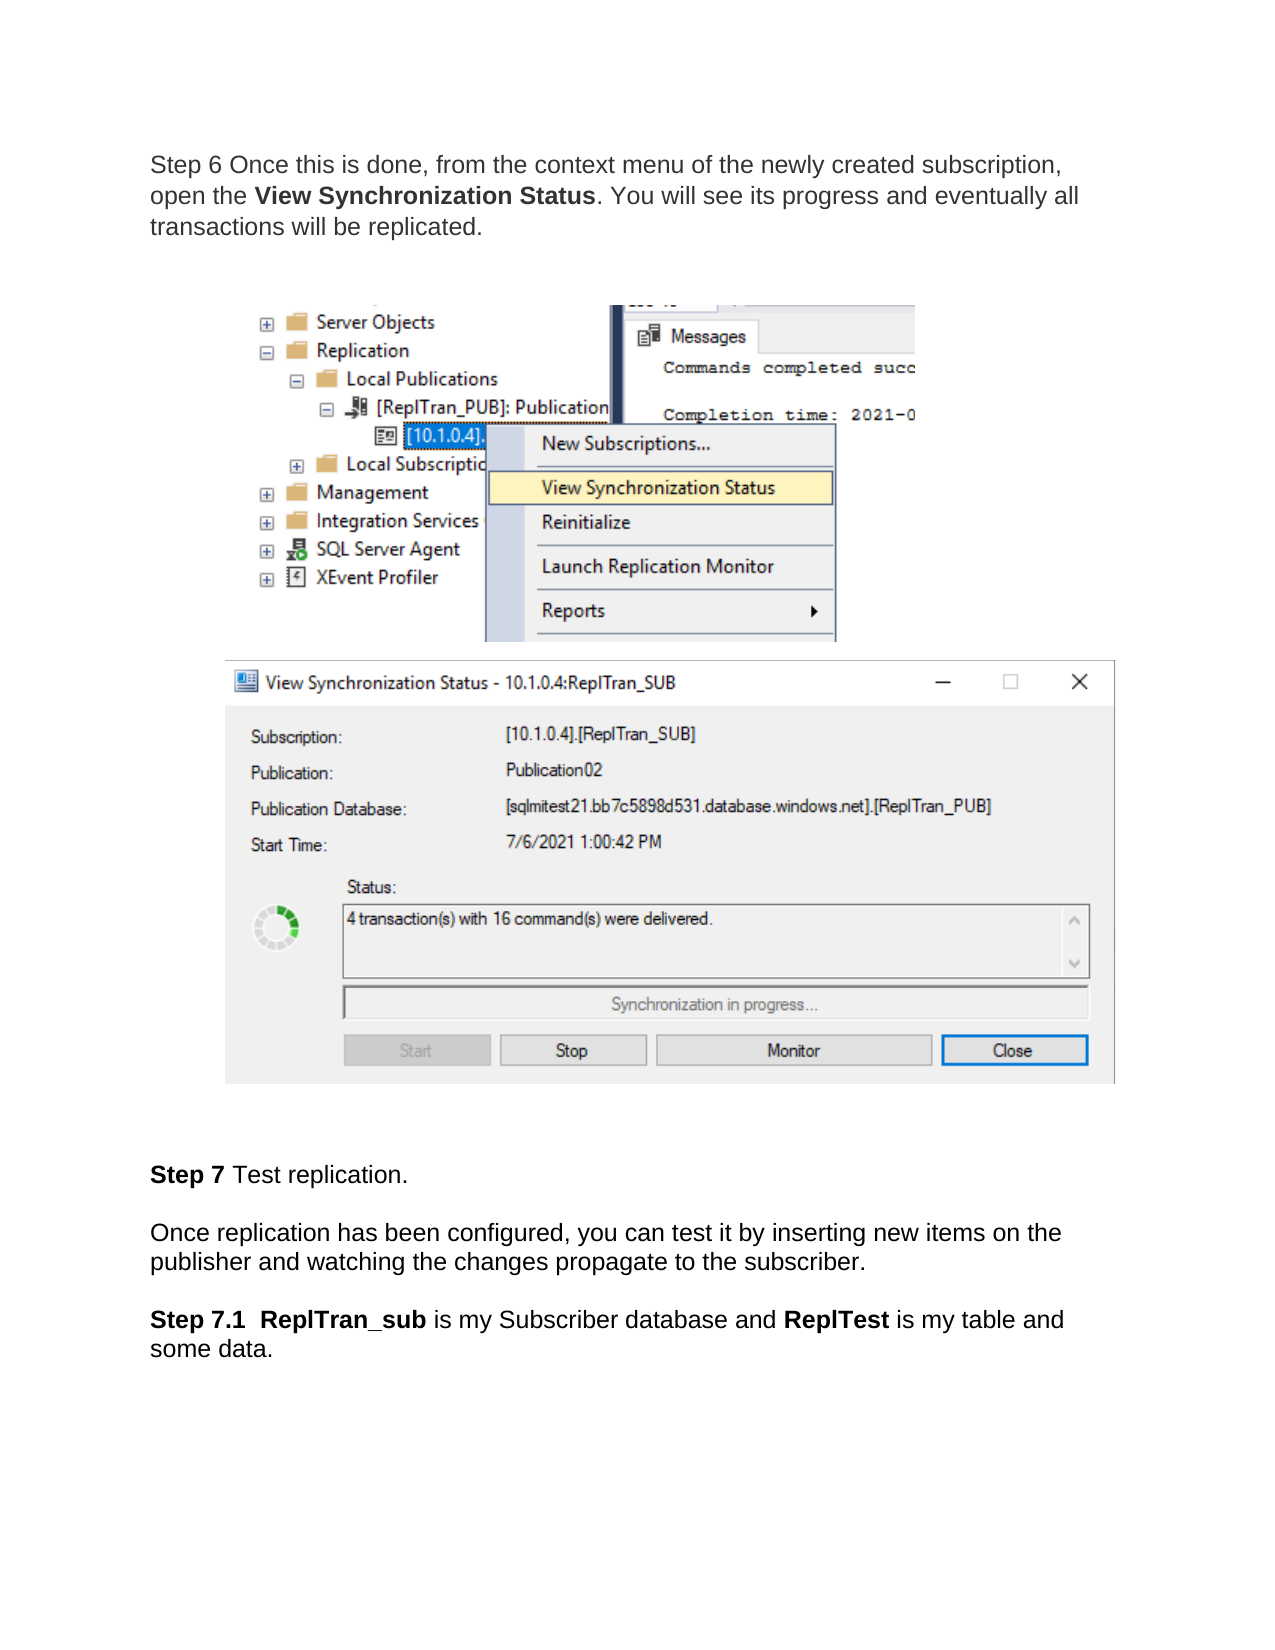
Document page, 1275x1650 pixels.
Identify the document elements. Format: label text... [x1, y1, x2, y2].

text Step 7.1 ReplTran_sub is my Subscriber database and ReplTest is my table and some data. [150, 1305, 1125, 1363]
text Step 6 Once this is done, from the context menu of the newly created subscription, open the View Synchronization Status. You will see its progress and eventually all transactions will be replicated. [150, 150, 1125, 241]
text Step 7 Test replication. [150, 1161, 1125, 1189]
picture [225, 305, 915, 642]
text Once replication has been configured, you can test it by inserting new items on the publisher and watching the changes propagate to the subscriber. [150, 1218, 1125, 1276]
picture [225, 660, 1116, 1084]
